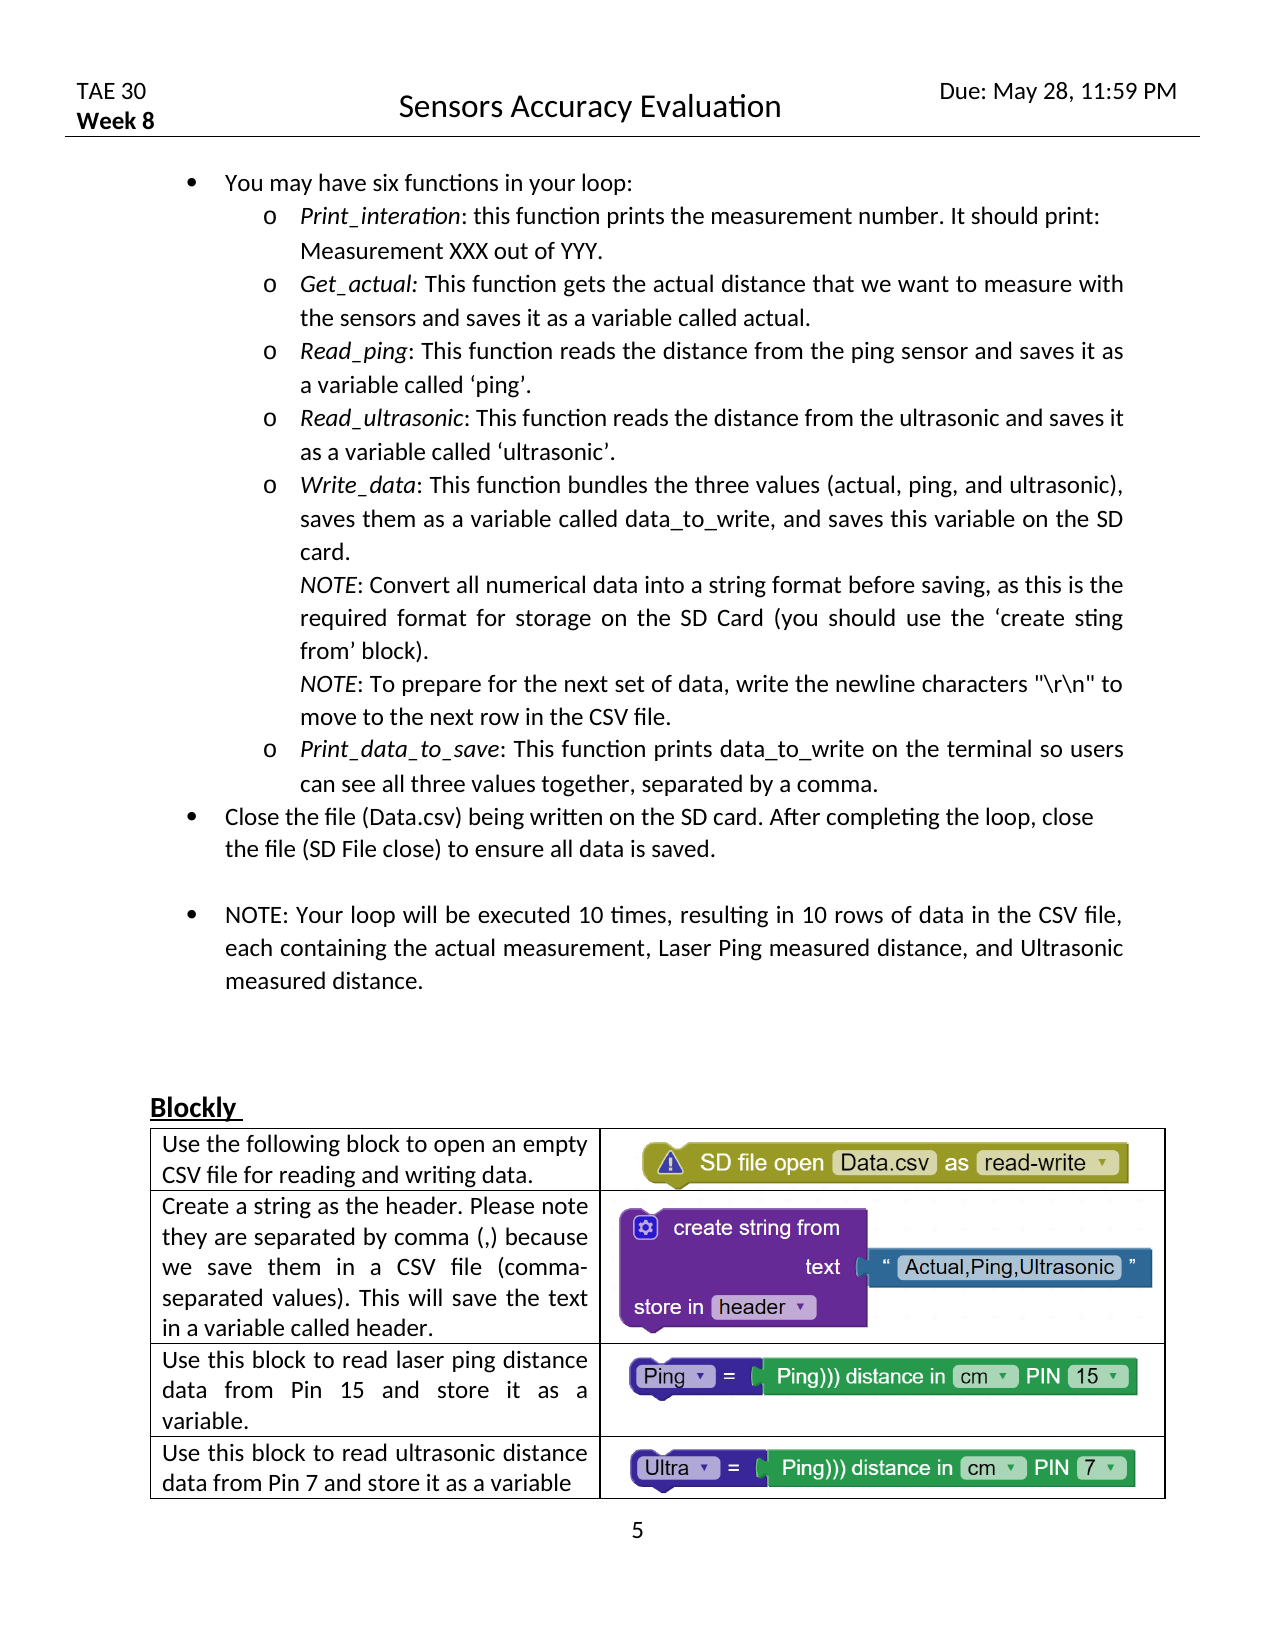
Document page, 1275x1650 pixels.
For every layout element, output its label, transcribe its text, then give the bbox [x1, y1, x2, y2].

list You may have six functions in your loop: [187, 168, 1125, 198]
list Read_ultrasonic: This function reads the distance from the ultrasonic and saves it as a variable called ‘ultrasonic’. [262, 402, 1125, 467]
list NOTE: Convert all numerical data into a string format before saving, as this is the required format for storage on the SD Card (you should use the ‘create sting from’ block). [300, 569, 1125, 665]
table_header [601, 1129, 1164, 1189]
subtitle Blockly [150, 1089, 1125, 1124]
list Read_ping: This function reads the distance from the ping sensor and saves it as a variable called ‘ping’. [262, 335, 1125, 399]
list Print_interation: this function prints the measurement number. It should print: [262, 201, 1125, 232]
picture [611, 1199, 1154, 1334]
list Print_data_to_save: This function prints data_to_write on the terminal so users can see all three values together, separated by a comma. [262, 733, 1125, 798]
table_header Use the following block to open an empty CSV file for reading and writing data. [151, 1129, 599, 1189]
list Close the file (Data.csv) being written on the SD card. After completing the loop, close the file (SD File close) to ensure all data is saved. [187, 801, 1125, 864]
table_cell Create a string as the header. Please note they are separated by comma (,) because we save them in a CSV file (comma-separated values). This will save the text in a variable called header. [151, 1191, 599, 1343]
list Measurement XXX out of YYY. [300, 235, 1125, 265]
list NOTE: Your loop will be executed 10 times, resulting in 10 rows of data in the CSV file, each containing the actual measurement, Laser Ping measured distance, and Ultrasonic measured distance. [187, 899, 1125, 996]
table_cell [601, 1191, 1164, 1343]
list NOTE: To prepare for the next set of data, write the newline characters "\r\n" to move to the next row in the CSV file. [300, 668, 1125, 731]
table_cell Use this block to read laser ping distance data from Pin 15 and store it as a variable. [151, 1344, 599, 1436]
list Get_actual: This function gets the actual distance that we want to measure with the sensors and saves it as a variable called actual. [262, 268, 1125, 332]
table_cell [601, 1344, 1164, 1436]
table_cell Use this block to read ultrasonic distance data from Pin 7 and store it as a variable [151, 1437, 599, 1498]
table_cell [601, 1437, 1164, 1498]
list Write_data: This function bundles the three values (actual, ping, and ultrasonic), saves them as a variable called data_to_write, and saves this variable on the SD card. [262, 469, 1125, 567]
